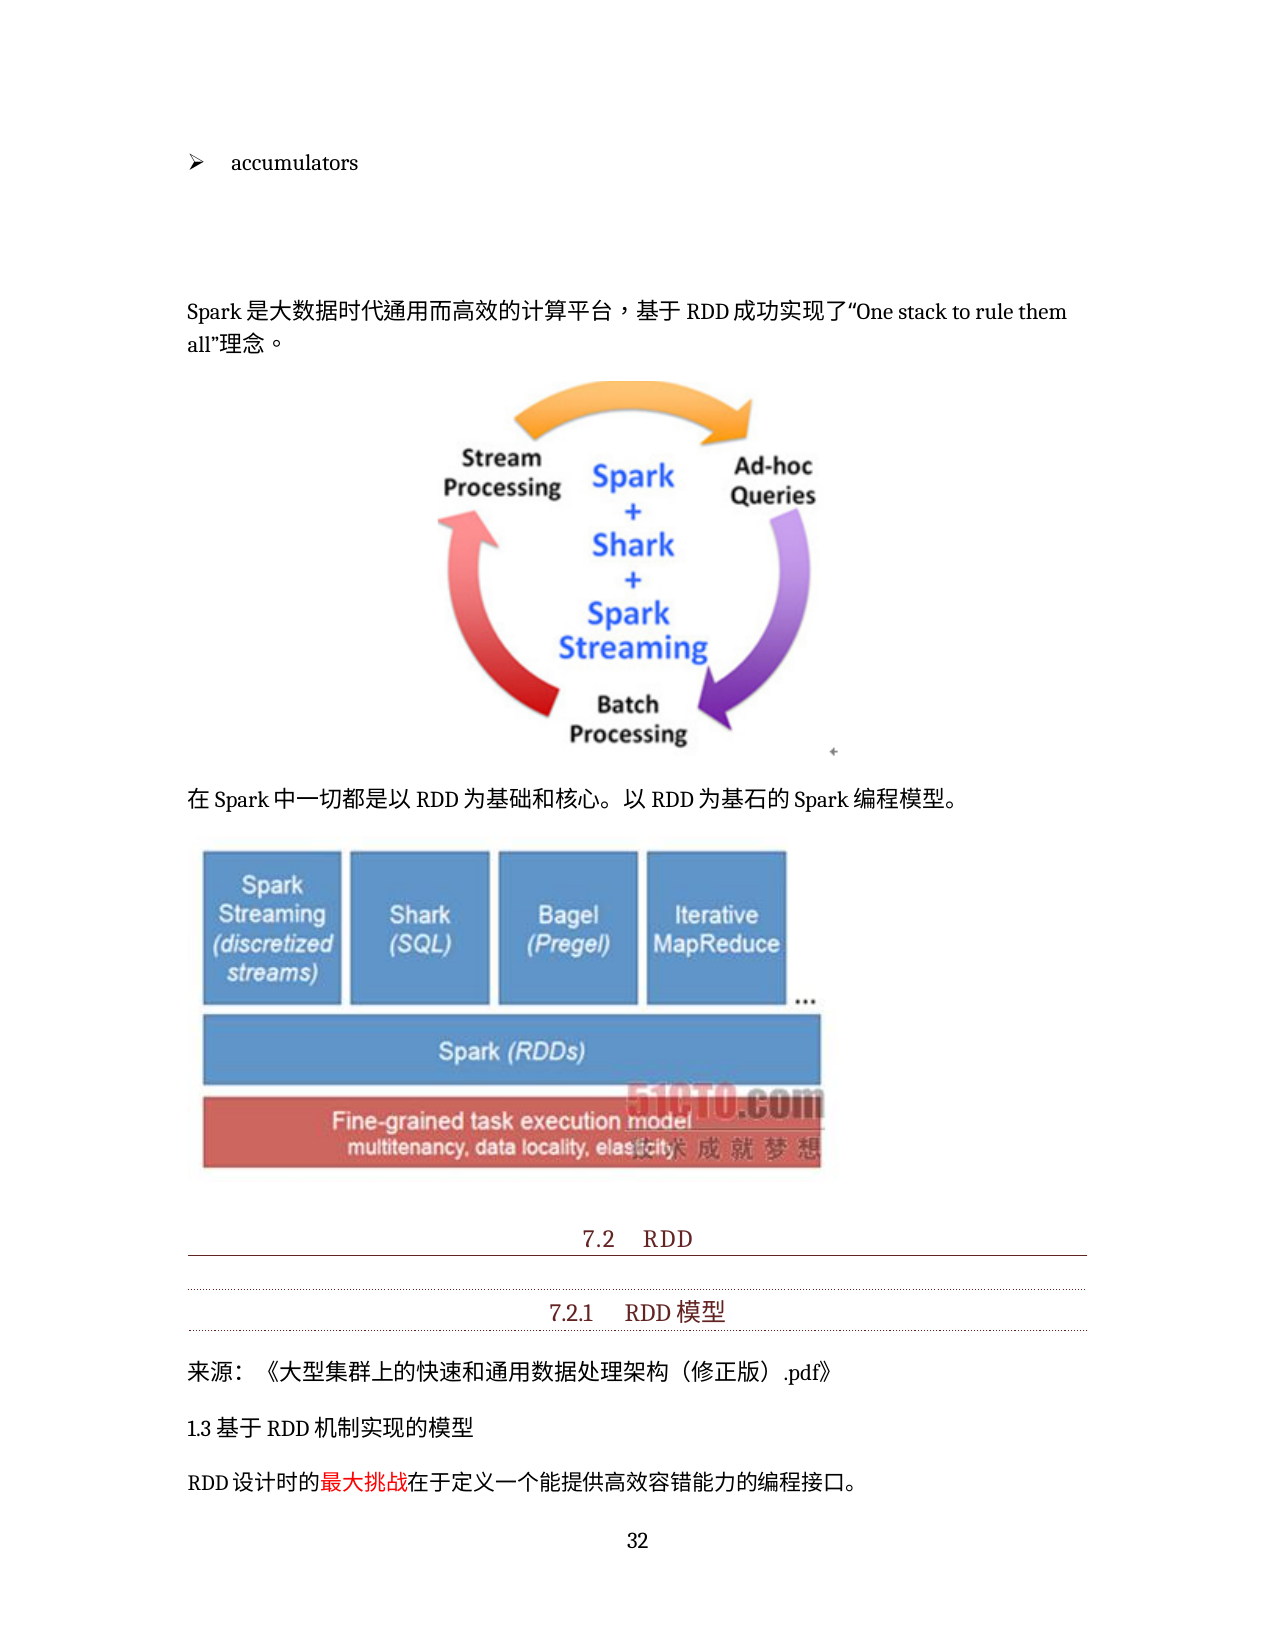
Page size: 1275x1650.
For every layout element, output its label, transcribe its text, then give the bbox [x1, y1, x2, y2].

text 在Spark中一切都是以RDD为基础和核心。以RDD为基石的Spark编程模型。 [187, 780, 1087, 814]
picture [187, 836, 844, 1182]
picture [437, 381, 838, 759]
text 来源：《大型集群上的快速和通用数据处理架构（修正版）.pdf》 [187, 1354, 1087, 1387]
subtitle RDD [187, 1224, 1087, 1256]
text RDD设计时的最大挑战在于定义一个能提供高效容错能力的编程接口。 [187, 1465, 1087, 1497]
text Spark是大数据时代通用而高效的计算平台，基于RDD成功实现了“One stack to rule them all”理念。 [187, 295, 1087, 359]
subtitle RDD模型 [187, 1289, 1087, 1331]
text 1.3 基于RDD机制实现的模型 [187, 1410, 1087, 1443]
list accumulators [187, 150, 1087, 176]
